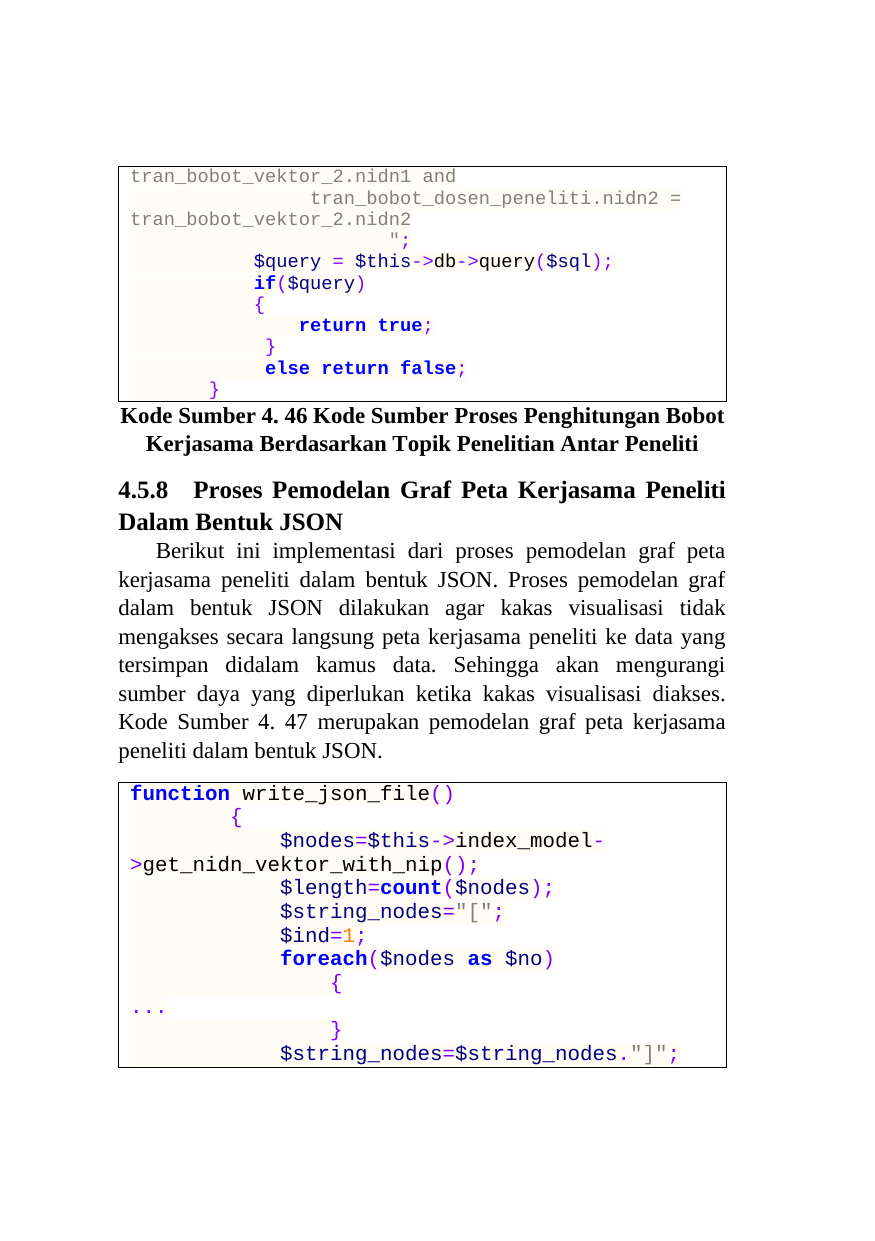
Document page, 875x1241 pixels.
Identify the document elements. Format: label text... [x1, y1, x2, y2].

text Berikut ini implementasi dari proses pemodelan graf peta kerjasama peneliti dalam bentuk JSON. Proses pemodelan graf dalam bentuk JSON dilakukan agar kakas visualisasi tidak mengakses secara langsung peta kerjasama peneliti ke data yang tersimpan didalam kamus data. Sehingga akan mengurangi sumber daya yang diperlukan ketika kakas visualisasi diakses. Kode Sumber 4. 47 merupakan pemodelan graf peta kerjasama peneliti dalam bentuk JSON. [118, 538, 726, 763]
text Kode Sumber 4. 46 Kode Sumber Proses Penghitungan Bobot Kerjasama Berdasarkan Topik Penelitian Antar Peneliti [118, 402, 726, 457]
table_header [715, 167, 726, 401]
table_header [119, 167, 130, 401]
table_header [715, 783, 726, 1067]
subtitle Proses Pemodelan Graf Peta Kerjasama Peneliti Dalam Bentuk JSON [118, 476, 726, 535]
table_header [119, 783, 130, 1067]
